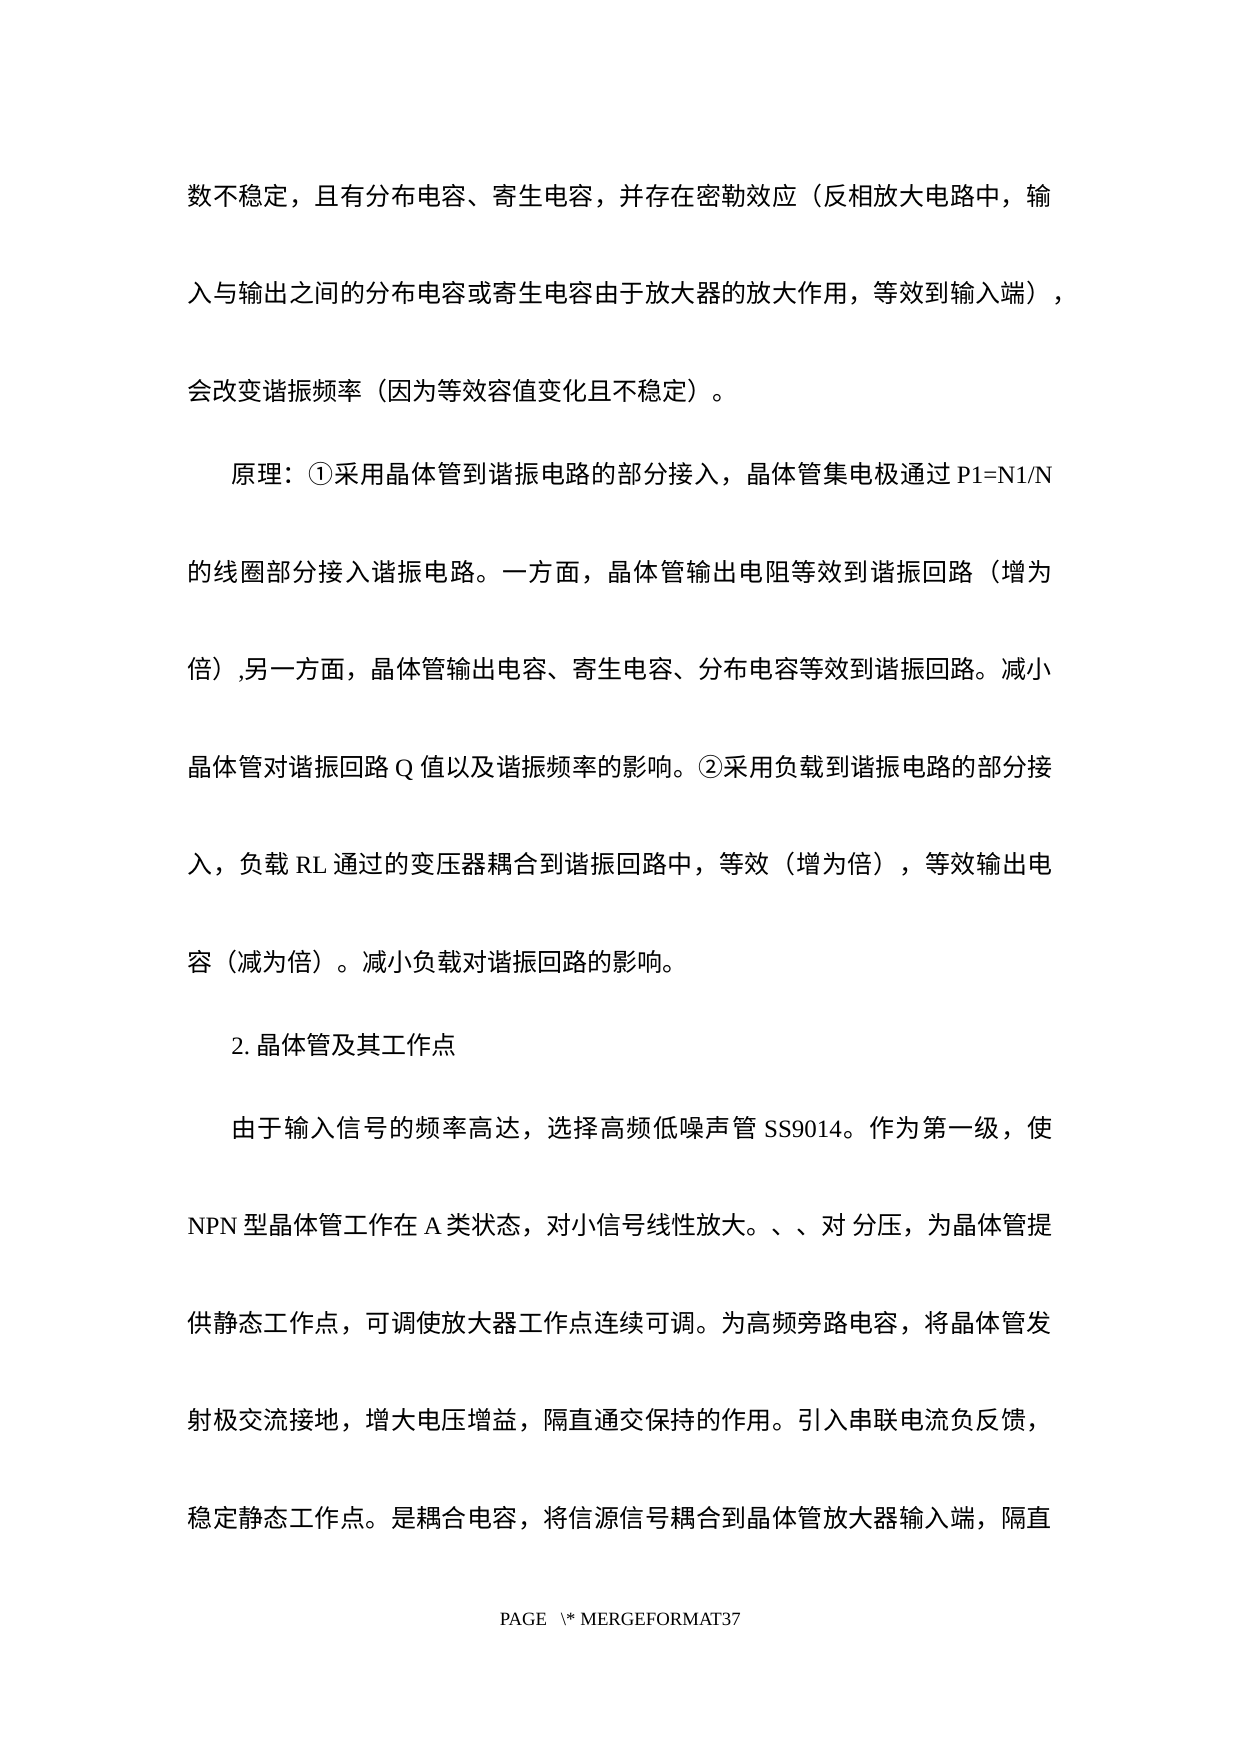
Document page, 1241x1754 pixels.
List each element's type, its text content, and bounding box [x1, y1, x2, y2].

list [187, 1094, 1053, 1549]
list 原理：①采用晶体管到谐振电路的部分接入，晶体管集电极通过P1=N1/N的线圈部分接入谐振电路。一方面，晶体管输出电阻等效到谐振回路（增为倍）,另一方面，晶体管输出电容、寄生电容、分布电容等效到谐振回路。减小晶体管对谐振回路Q 值以及谐振频率的影响。②采用负载到谐振电路的部分接入，负载RL通过的变压器耦合到谐振回路中，等效（增为倍），等效输出电容（减为倍）。减小负载对谐振回路的影响。 [187, 440, 1053, 993]
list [187, 162, 1053, 422]
list 2. 晶体管及其工作点 [187, 1011, 1053, 1076]
